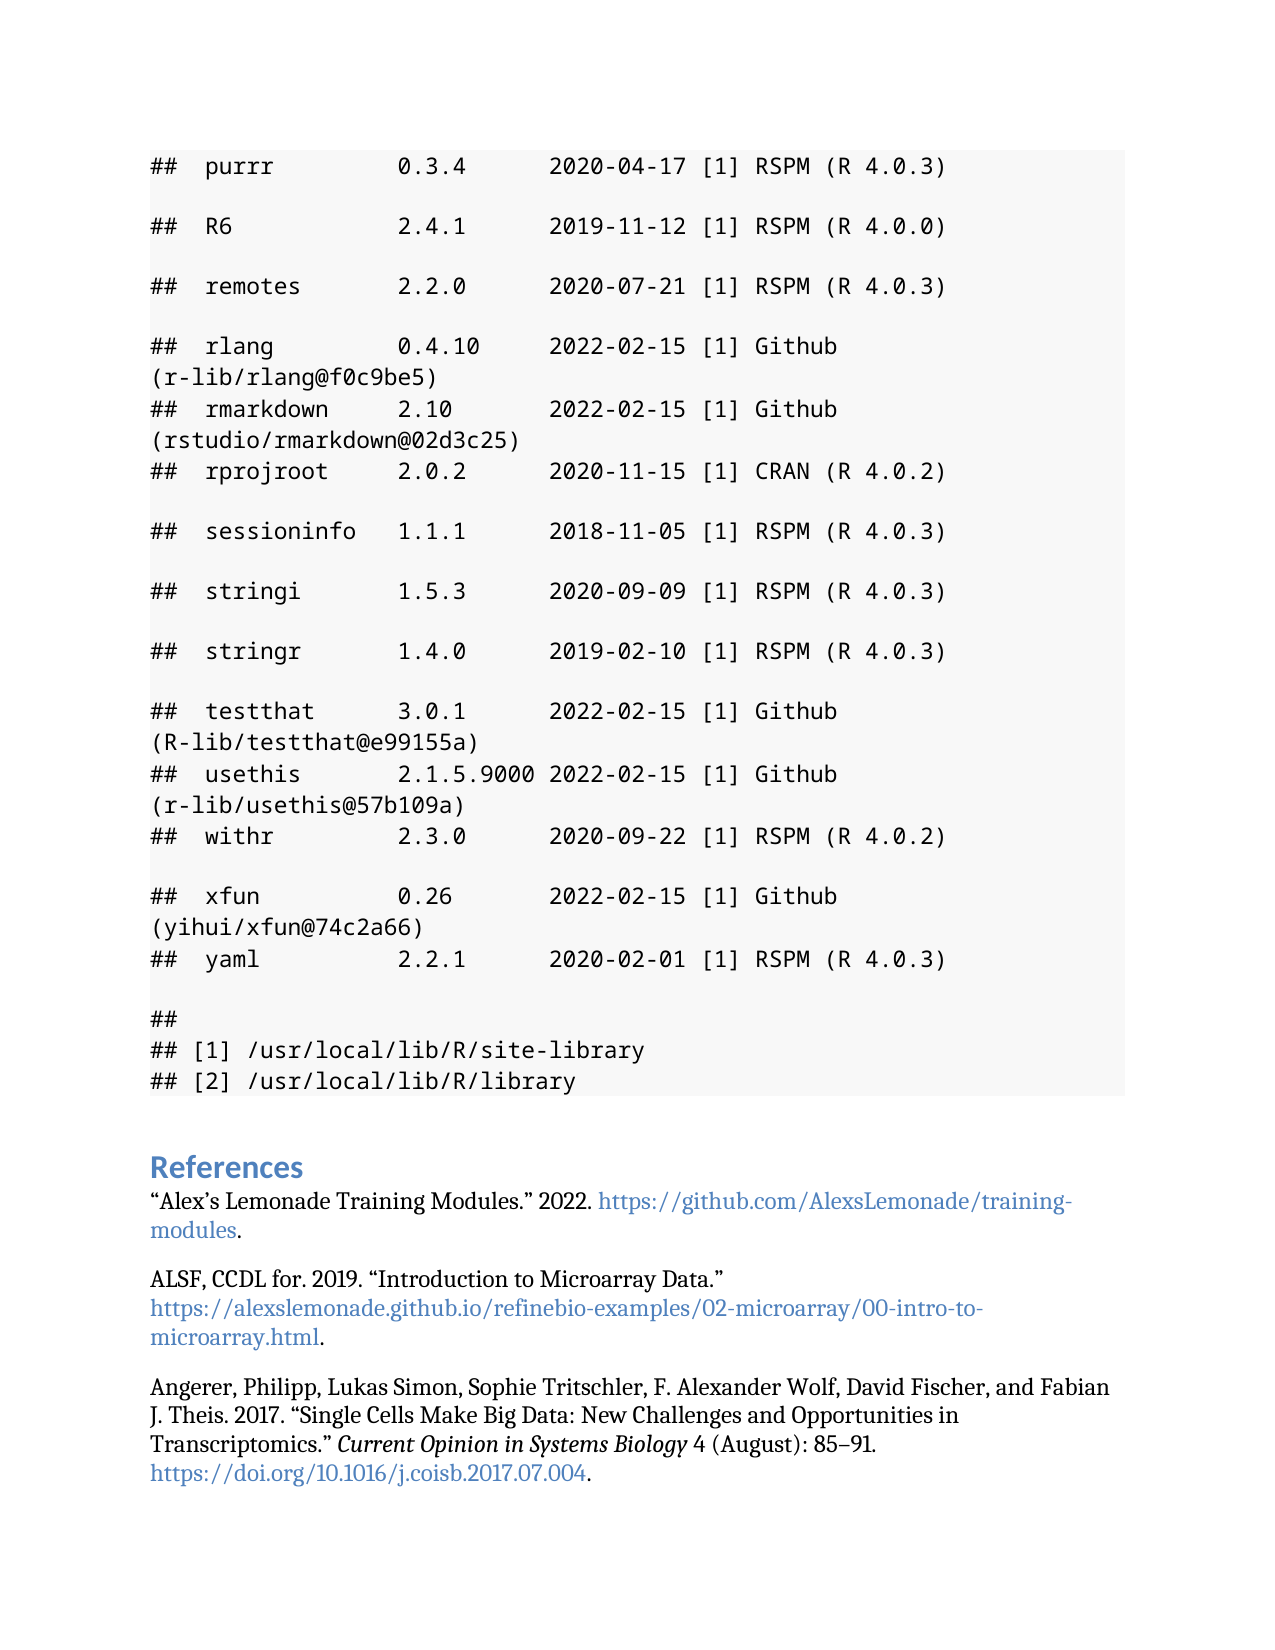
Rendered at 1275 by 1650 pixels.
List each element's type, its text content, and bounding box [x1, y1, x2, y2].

text ALSF, CCDL for. 2019. “Introduction to Microarray Data.” https://alexslemonade.github.io/refinebio-examples/02-microarray/00-intro-to-microarray.html. [150, 1265, 1125, 1352]
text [150, 150, 1125, 1096]
text Angerer, Philipp, Lukas Simon, Sophie Tritschler, F. Alexander Wolf, David Fischer, and Fabian J. Theis. 2017. “Single Cells Make Big Data: New Challenges and Opportunities in Transcriptomics.” Current Opinion in Systems Biology 4 (August): 85–91. https://doi.org/10.1016/j.coisb.2017.07.004. [150, 1372, 1125, 1487]
subtitle References [150, 1146, 1125, 1187]
text “Alex’s Lemonade Training Modules.” 2022. https://github.com/AlexsLemonade/training-modules. [150, 1187, 1125, 1244]
